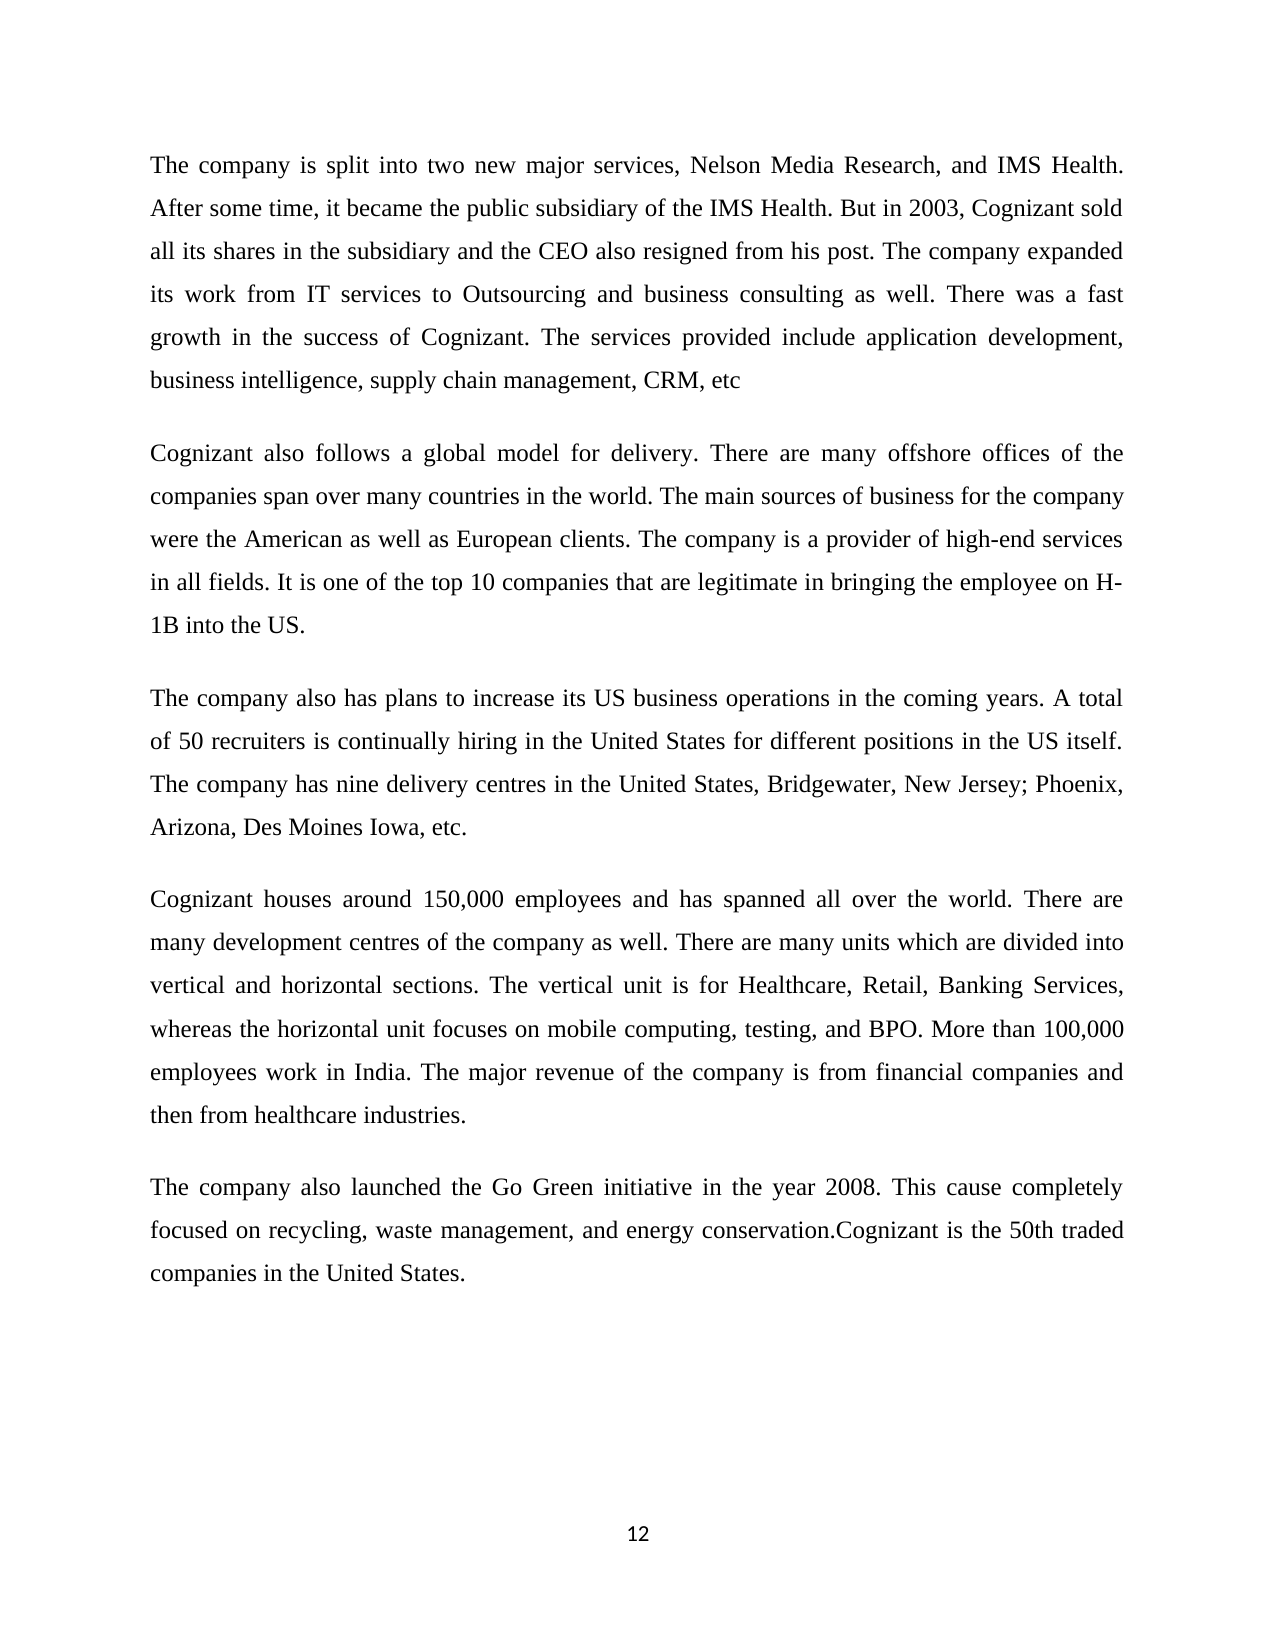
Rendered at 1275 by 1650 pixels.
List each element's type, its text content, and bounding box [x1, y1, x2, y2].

text The company is split into two new major services, Nelson Media Research, and IMS Health. After some time, it became the public subsidiary of the IMS Health. But in 2003, Cognizant sold all its shares in the subsidiary and the CEO also resigned from his post. The company expanded its work from IT services to Outsourcing and business consulting as well. There was a fast growth in the success of Cognizant. The services provided include application development, business intelligence, supply chain management, CRM, etc [150, 150, 1125, 394]
text Cognizant also follows a global model for delivery. There are many offshore offices of the companies span over many countries in the world. The main sources of business for the company were the American as well as European clients. The company is a provider of high-end services in all fields. It is one of the top 10 companies that are legitimate in bringing the employee on H-1B into the US. [150, 438, 1125, 639]
text Cognizant houses around 150,000 employees and has spanned all over the world. There are many development centres of the company as well. There are many units which are divided into vertical and horizontal sections. The vertical unit is for Healthcare, Retail, Banking Services, whereas the horizontal unit focuses on mobile computing, testing, and BPO. More than 100,000 employees work in India. The major revenue of the company is from financial companies and then from healthcare industries. [150, 884, 1125, 1129]
text The company also launched the Go Green initiative in the year 2008. This cause completely focused on recycling, waste management, and energy conservation.Cognizant is the 50th traded companies in the United States. [150, 1172, 1125, 1287]
text The company also has plans to increase its US business operations in the coming years. A total of 50 recruiters is continually hiring in the United States for different positions in the US itself. The company has nine delivery centres in the United States, Bridgewater, New Jersey; Phoenix, Arizona, Des Moines Iowa, etc. [150, 683, 1125, 841]
